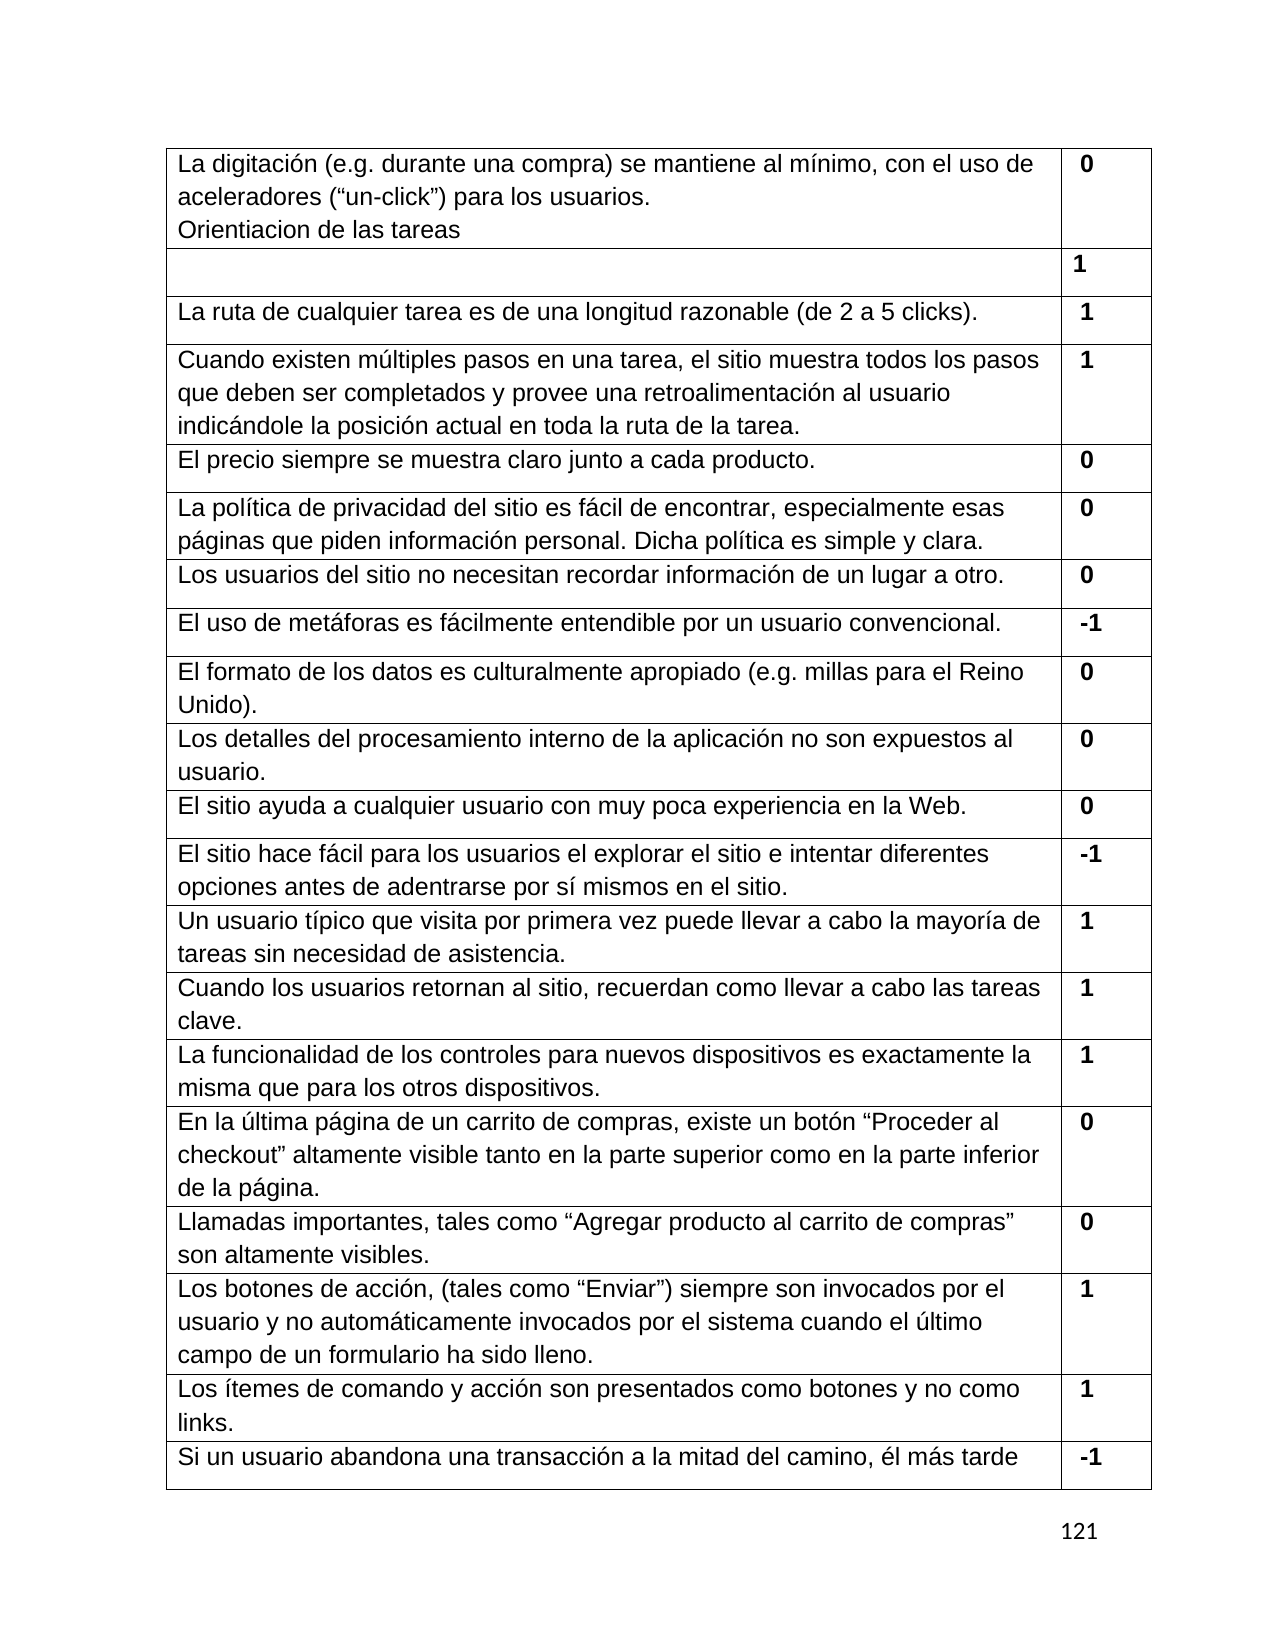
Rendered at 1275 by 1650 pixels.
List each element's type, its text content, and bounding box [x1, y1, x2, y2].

table_cell Un usuario típico que visita por primera vez puede llevar a cabo la mayoría de tareas sin necesidad de asistencia. [167, 906, 1061, 972]
table_cell Los detalles del procesamiento interno de la aplicación no son expuestos al usuario. [167, 724, 1061, 790]
table_cell La digitación (e.g. durante una compra) se mantiene al mínimo, con el uso de aceleradores (“un-click”) para los usuarios. Orientiacion de las tareas [167, 149, 1061, 248]
table_cell Los usuarios del sitio no necesitan recordar información de un lugar a otro. [167, 560, 1061, 607]
table_cell El uso de metáforas es fácilmente entendible por un usuario convencional. [167, 609, 1061, 656]
table_cell 0 [1062, 1207, 1151, 1273]
table_cell El sitio hace fácil para los usuarios el explorar el sitio e intentar diferentes opciones antes de adentrarse por sí mismos en el sitio. [167, 839, 1061, 905]
table_cell Llamadas importantes, tales como “Agregar producto al carrito de compras” son altamente visibles. [167, 1207, 1061, 1273]
table_cell La política de privacidad del sitio es fácil de encontrar, especialmente esas páginas que piden información personal. Dicha política es simple y clara. [167, 493, 1061, 559]
table_cell El formato de los datos es culturalmente apropiado (e.g. millas para el Reino Unido). [167, 657, 1061, 723]
table_cell En la última página de un carrito de compras, existe un botón “Proceder al checkout” altamente visible tanto en la parte superior como en la parte inferior de la página. [167, 1107, 1061, 1206]
table_cell El sitio ayuda a cualquier usuario con muy poca experiencia en la Web. [167, 791, 1061, 838]
table_cell 1 [1062, 1274, 1151, 1373]
table_cell Los botones de acción, (tales como “Enviar”) siempre son invocados por el usuario y no automáticamente invocados por el sistema cuando el último campo de un formulario ha sido lleno. [167, 1274, 1061, 1373]
table_cell 1 [1062, 973, 1151, 1039]
table_cell 0 [1062, 445, 1151, 492]
table_cell 1 [1062, 345, 1151, 444]
table_cell Cuando los usuarios retornan al sitio, recuerdan como llevar a cabo las tareas clave. [167, 973, 1061, 1039]
table_cell 0 [1062, 1107, 1151, 1206]
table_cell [167, 1442, 1061, 1489]
table_cell La ruta de cualquier tarea es de una longitud razonable (de 2 a 5 clicks). [167, 297, 1061, 344]
table_cell 1 [1062, 249, 1151, 296]
table_cell 1 [1062, 1375, 1151, 1441]
table_cell El precio siempre se muestra claro junto a cada producto. [167, 445, 1061, 492]
table_cell -1 [1062, 1442, 1151, 1489]
table_cell -1 [1062, 609, 1151, 656]
table_cell 0 [1062, 560, 1151, 607]
table_cell -1 [1062, 839, 1151, 905]
table_cell Cuando existen múltiples pasos en una tarea, el sitio muestra todos los pasos que deben ser completados y provee una retroalimentación al usuario indicándole la posición actual en toda la ruta de la tarea. [167, 345, 1061, 444]
table_cell 1 [1062, 297, 1151, 344]
table_cell 0 [1062, 149, 1151, 248]
table_cell [167, 249, 1061, 296]
table_cell La funcionalidad de los controles para nuevos dispositivos es exactamente la misma que para los otros dispositivos. [167, 1040, 1061, 1106]
table_cell 1 [1062, 1040, 1151, 1106]
table_cell 0 [1062, 657, 1151, 723]
table_cell 0 [1062, 791, 1151, 838]
table_cell 0 [1062, 493, 1151, 559]
table_cell Los ítemes de comando y acción son presentados como botones y no como links. [167, 1375, 1061, 1441]
table_cell 0 [1062, 724, 1151, 790]
table_cell 1 [1062, 906, 1151, 972]
